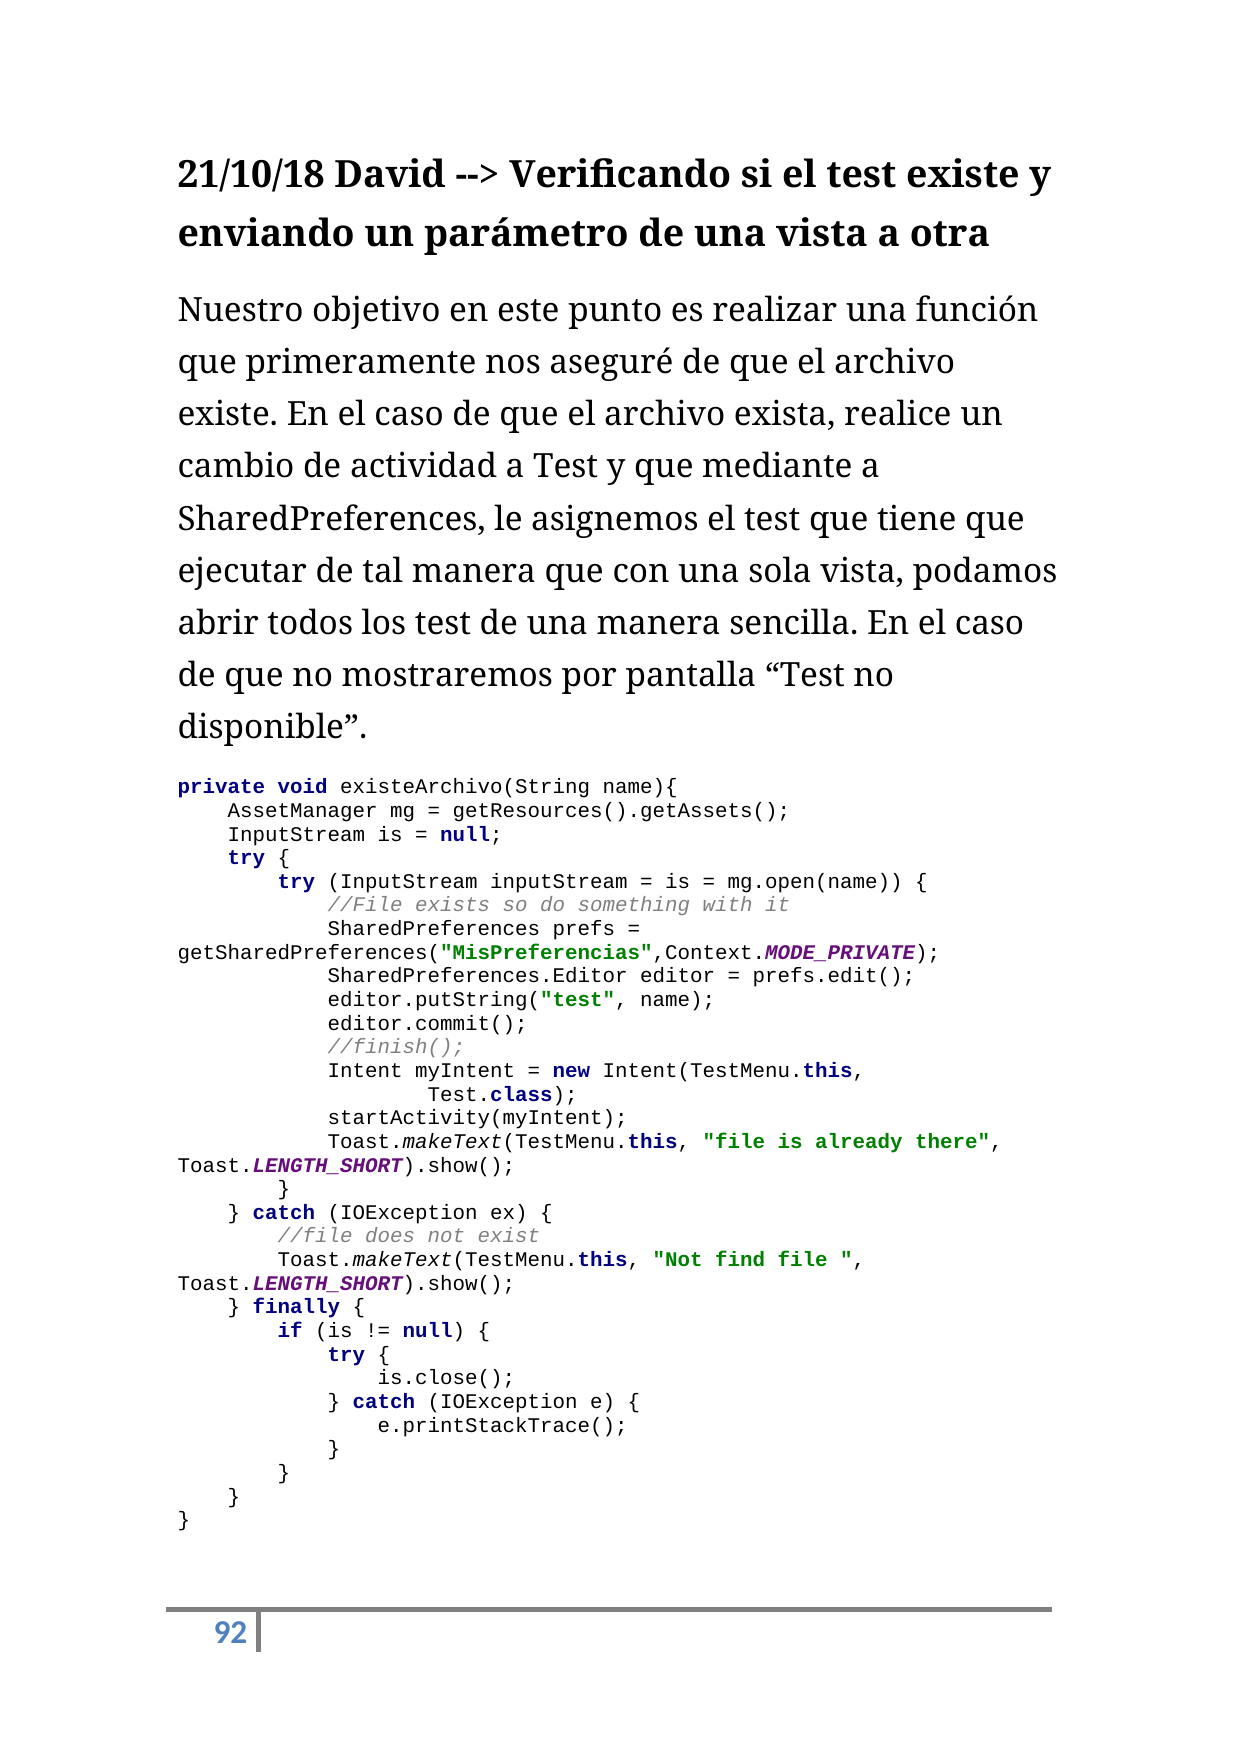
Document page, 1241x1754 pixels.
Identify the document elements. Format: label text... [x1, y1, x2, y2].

text private void existeArchivo(String name){ AssetManager mg = getResources().getAssets(); InputStream is = null; try { try (InputStream inputStream = is = mg.open(name)) { //File exists so do something with it SharedPreferences prefs = getSharedPreferences("MisPreferencias",Context.MODE_PRIVATE); SharedPreferences.Editor editor = prefs.edit(); editor.putString("test", name); editor.commit(); //finish(); Intent myIntent = new Intent(TestMenu.this, Test.class); startActivity(myIntent); Toast.makeText(TestMenu.this, "file is already there", Toast.LENGTH_SHORT).show(); } } catch (IOException ex) { //file does not exist Toast.makeText(TestMenu.this, "Not find file ", Toast.LENGTH_SHORT).show(); } finally { if (is != null) { try { is.close(); } catch (IOException e) { e.printStackTrace(); } } } } [177, 776, 1063, 1533]
text 21/10/18 David --> Verificando si el test existe y enviando un parámetro de una vista a otra [177, 148, 1063, 257]
text Nuestro objetivo en este punto es realizar una función que primeramente nos aseguré de que el archivo existe. En el caso de que el archivo exista, realice un cambio de actividad a Test y que mediante a SharedPreferences, le asignemos el test que tiene que ejecutar de tal manera que con una sola vista, podamos abrir todos los test de una manera sencilla. En el caso de que no mostraremos por pantalla “Test no disponible”. [177, 286, 1063, 749]
